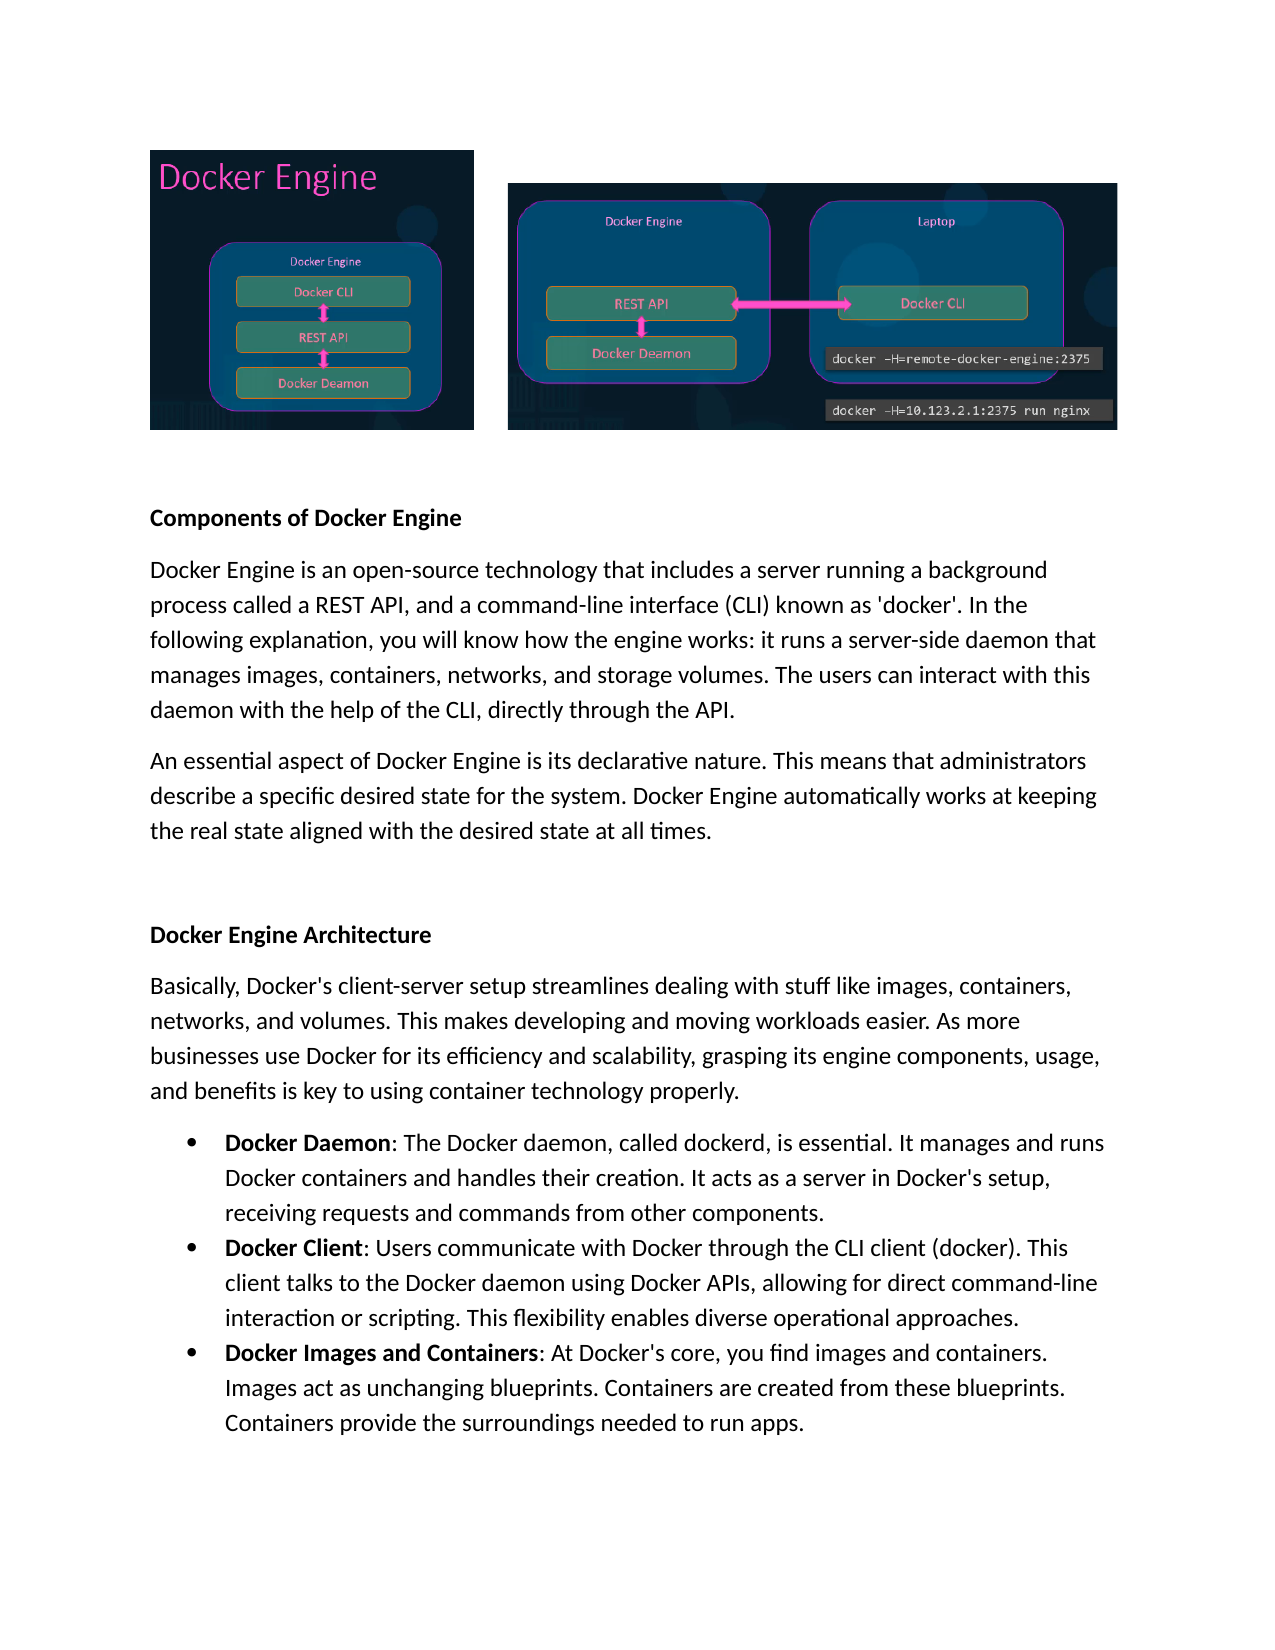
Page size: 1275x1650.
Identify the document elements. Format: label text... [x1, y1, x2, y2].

list Docker Client: Users communicate with Docker through the CLI client (docker). This client talks to the Docker daemon using Docker APIs, allowing for direct command-line interaction or scripting. This flexibility enables diverse operational approaches. [187, 1232, 1125, 1333]
text Components of Docker Engine [150, 502, 1125, 533]
text Basically, Docker's client-server setup streamlines dealing with stuff like images, containers, networks, and volumes. This makes developing and moving workloads easier. As more businesses use­ Docker for its efficiency and scalability, grasping its engine components, usage, and benefits is key to using container technology properly. [150, 970, 1125, 1106]
picture [507, 183, 1118, 430]
text Docker Engine is an open-source technology that includes a server running a background process called a REST API, and a command-line interface (CLI) known as 'docker'. In the following explanation, you will know how the engine works: it runs a server-side daemon that manages images, containers, networks, and storage volumes. The users can interact with this daemon with the help of the CLI, directly through the API. [150, 554, 1125, 724]
list Docker Daemon: The Docker daemon, called dockerd, is essential. It manages and runs Docker containers and handles their creation. It acts as a server in Docker's setup, receiving requests and commands from other components. [187, 1127, 1125, 1228]
text An essential aspect of Docker Engine is its declarative nature. This means that administrators describe a specific desired state for the system. Docker Engine automatically works at keeping the real state aligned with the desired state at all times. [150, 745, 1125, 846]
list Docker Images and Containers: At Docker's core, you find images and containers. Images act as unchanging blueprints. Containers are created from these blueprints. Containers provide­ the surroundings needed to run apps. [187, 1337, 1125, 1438]
text Docker Engine Architecture [150, 919, 1125, 949]
picture [150, 150, 474, 430]
